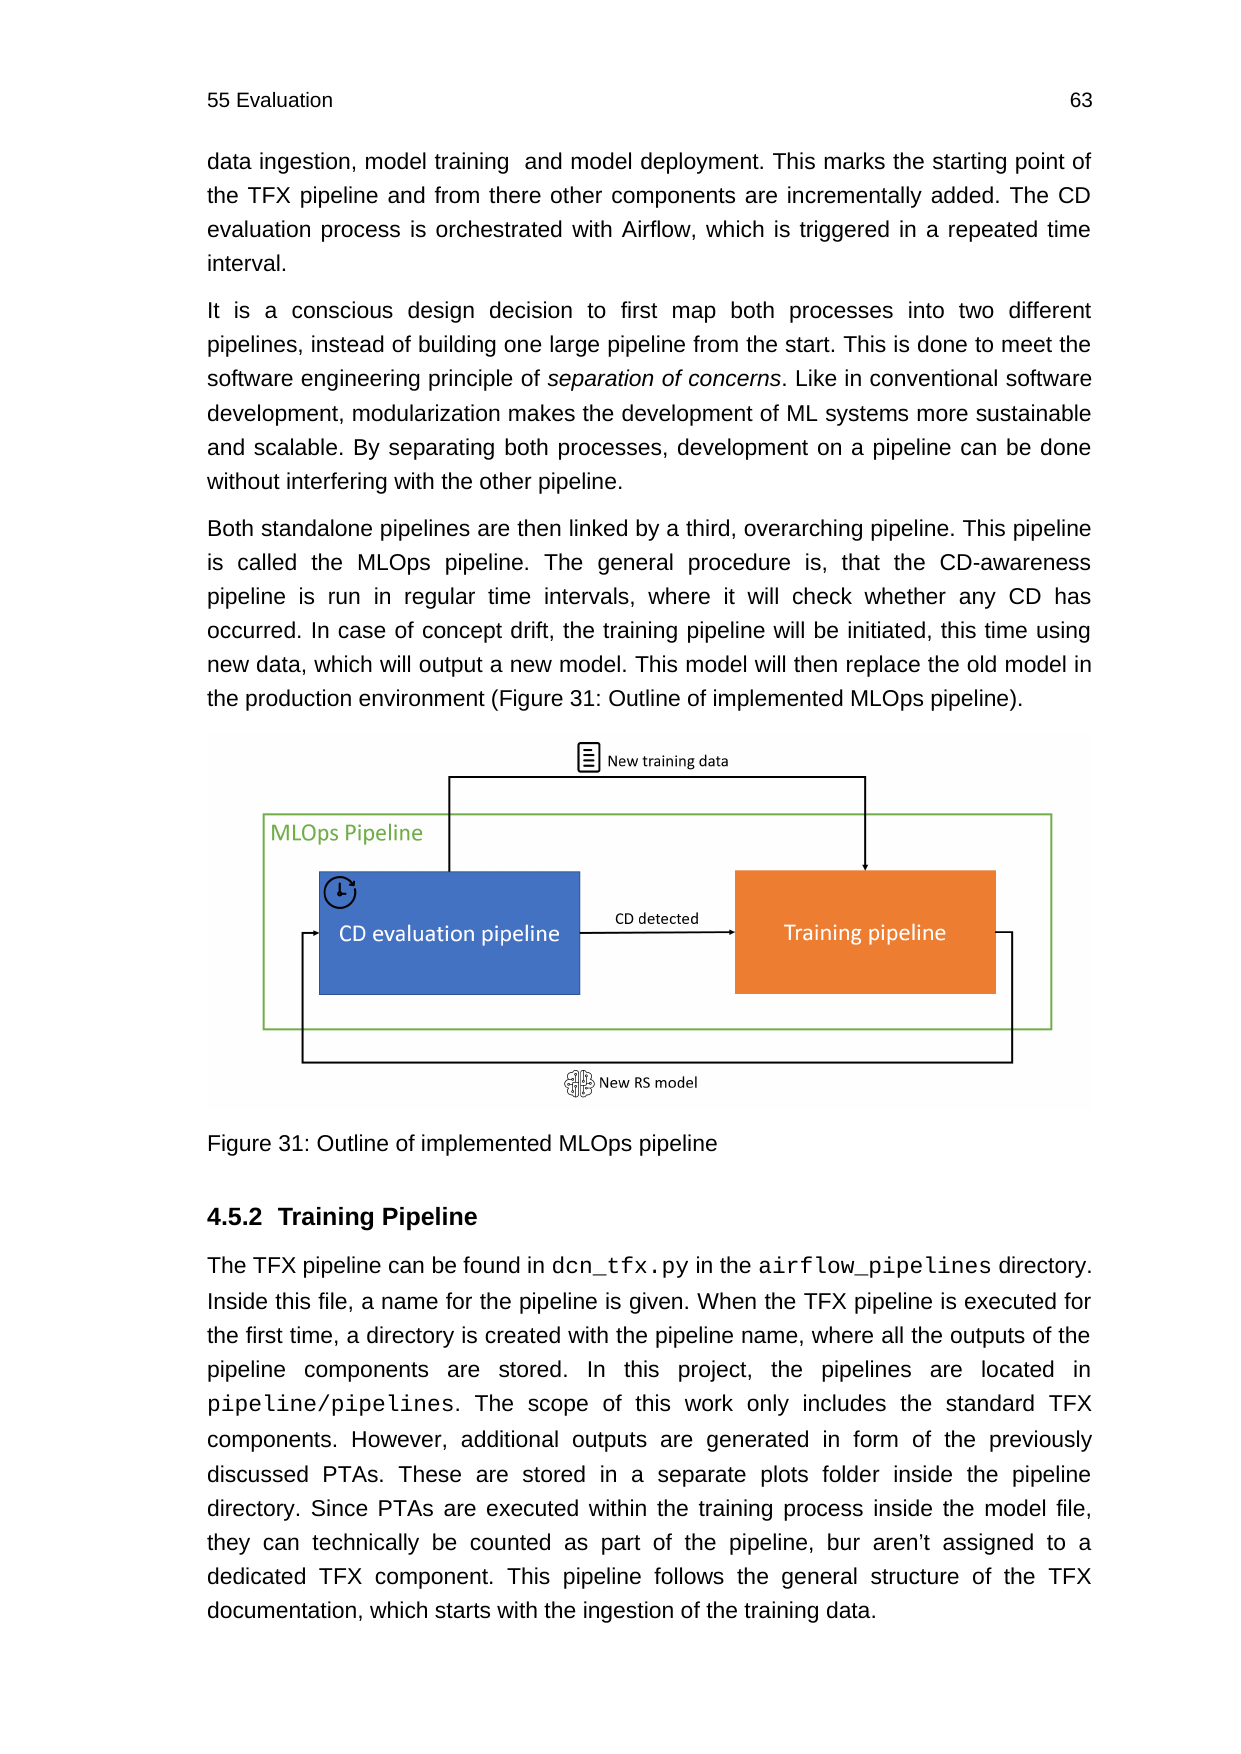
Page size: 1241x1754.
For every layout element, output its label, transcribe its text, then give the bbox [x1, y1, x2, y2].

text The TFX pipeline can be found in dcn_tfx.py in the airflow_pipelines directory. Inside this file, a name for the pipeline is given. When the TFX pipeline is executed for the first time, a directory is created with the pipeline name, where all the outputs of the pipeline components are stored. In this project, the pipelines are located in pipeline/pipelines. The scope of this work only includes the standard TFX components. However, additional outputs are generated in form of the previously discussed PTAs. These are stored in a separate plots folder inside the pipeline directory. Since PTAs are executed within the training process inside the model file, they can technically be counted as part of the pipeline, bur aren’t assigned to a dedicated TFX component. This pipeline follows the general structure of the TFX documentation, which starts with the ingestion of the training data. [207, 1252, 1092, 1623]
text Both standalone pipelines are then linked by a third, overarching pipeline. This pipeline is called the MLOps pipeline. The general procedure is, that the CD-awareness pipeline is run in regular time intervals, where it will check whether any CD has occurred. In case of concept drift, the training pipeline will be initiated, this time using new data, which will output a new model. This model will then replace the old model in the production environment (Figure 30: Outline of implemented MLOps pipeline). [207, 514, 1092, 712]
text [207, 148, 1092, 277]
text Figure 31: Outline of implemented MLOps pipeline [207, 1130, 1092, 1156]
text It is a conscious design decision to first map both processes into two different pipelines, instead of building one large pipeline from the start. This is done to meet the software engineering principle of separation of concerns. Like in conventional software development, modularization makes the development of ML systems more sustainable and scalable. By separating both processes, development on a pipeline can be done without interfering with the other pipeline. [207, 297, 1092, 494]
picture [206, 732, 1093, 1110]
subtitle Training Pipeline [207, 1202, 1092, 1231]
